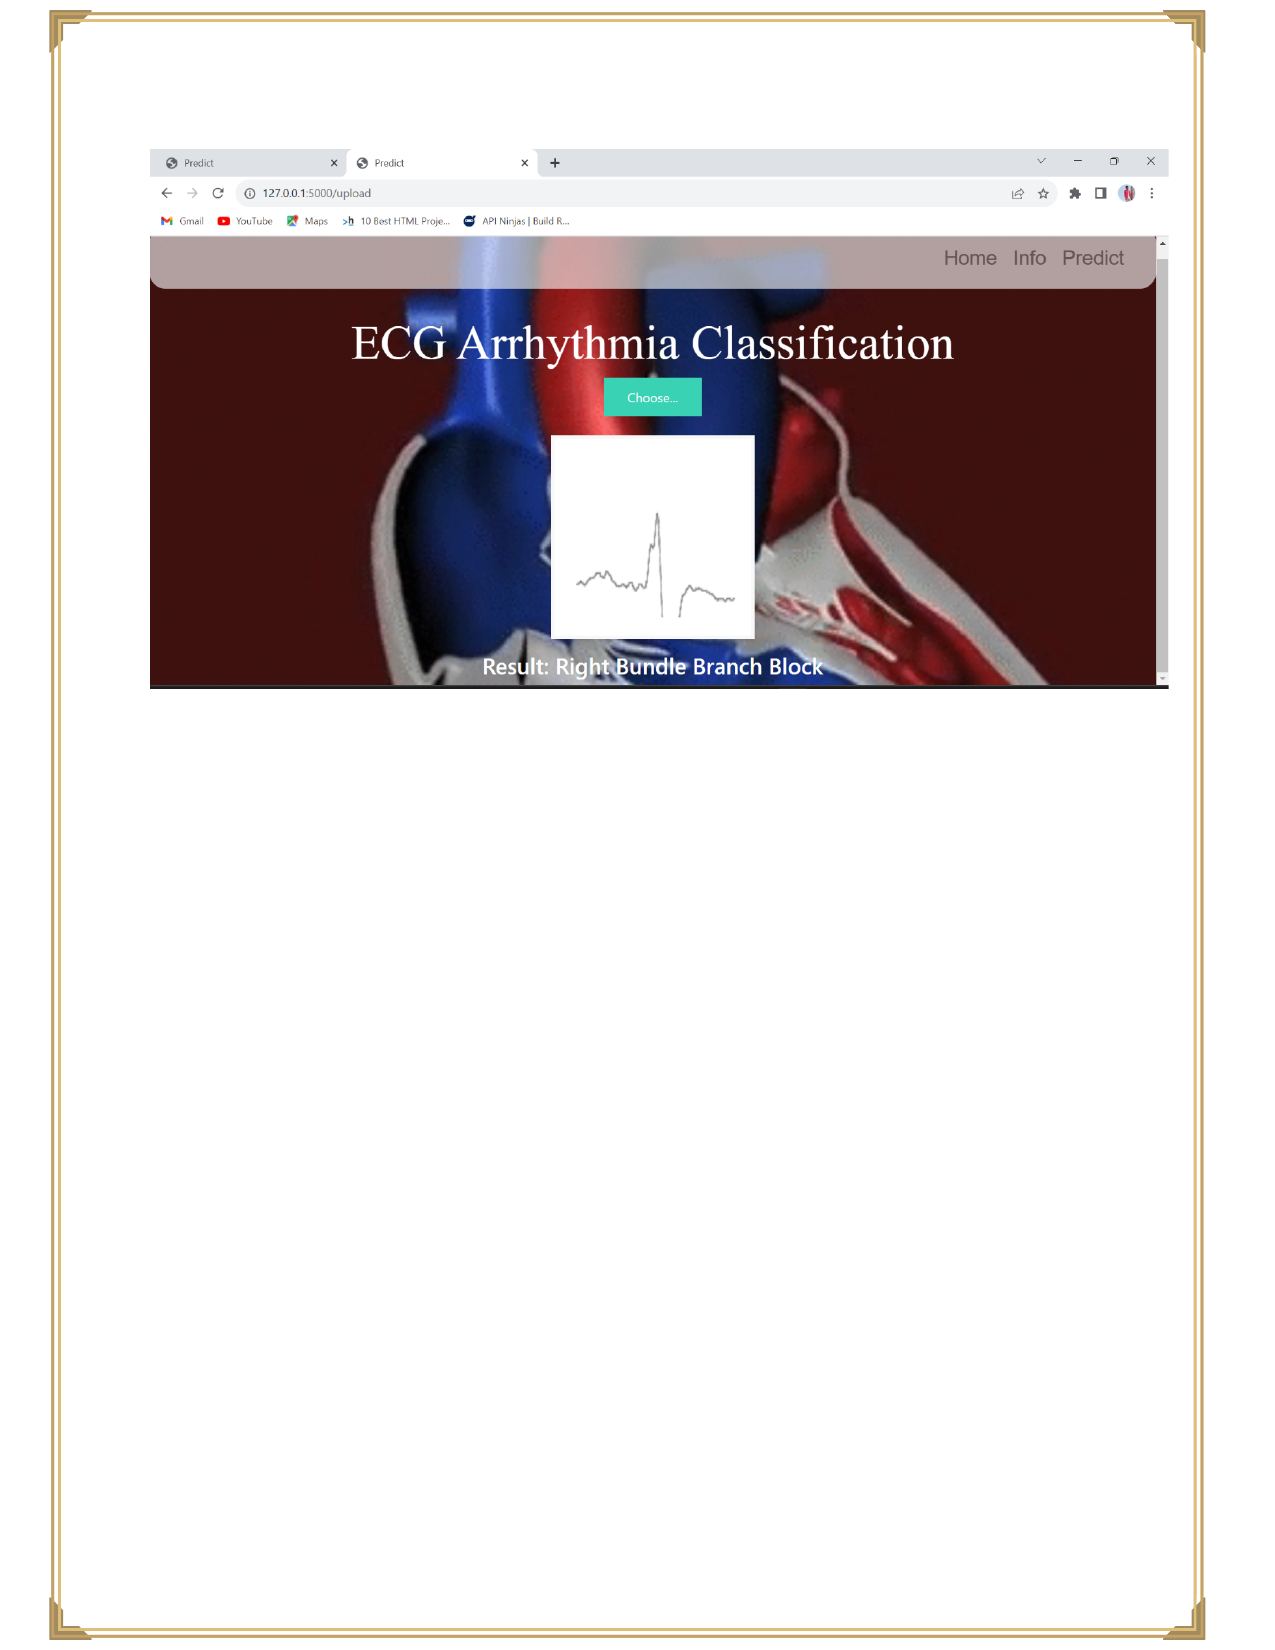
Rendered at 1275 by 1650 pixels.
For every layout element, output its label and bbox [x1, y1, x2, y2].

picture [150, 149, 1169, 689]
